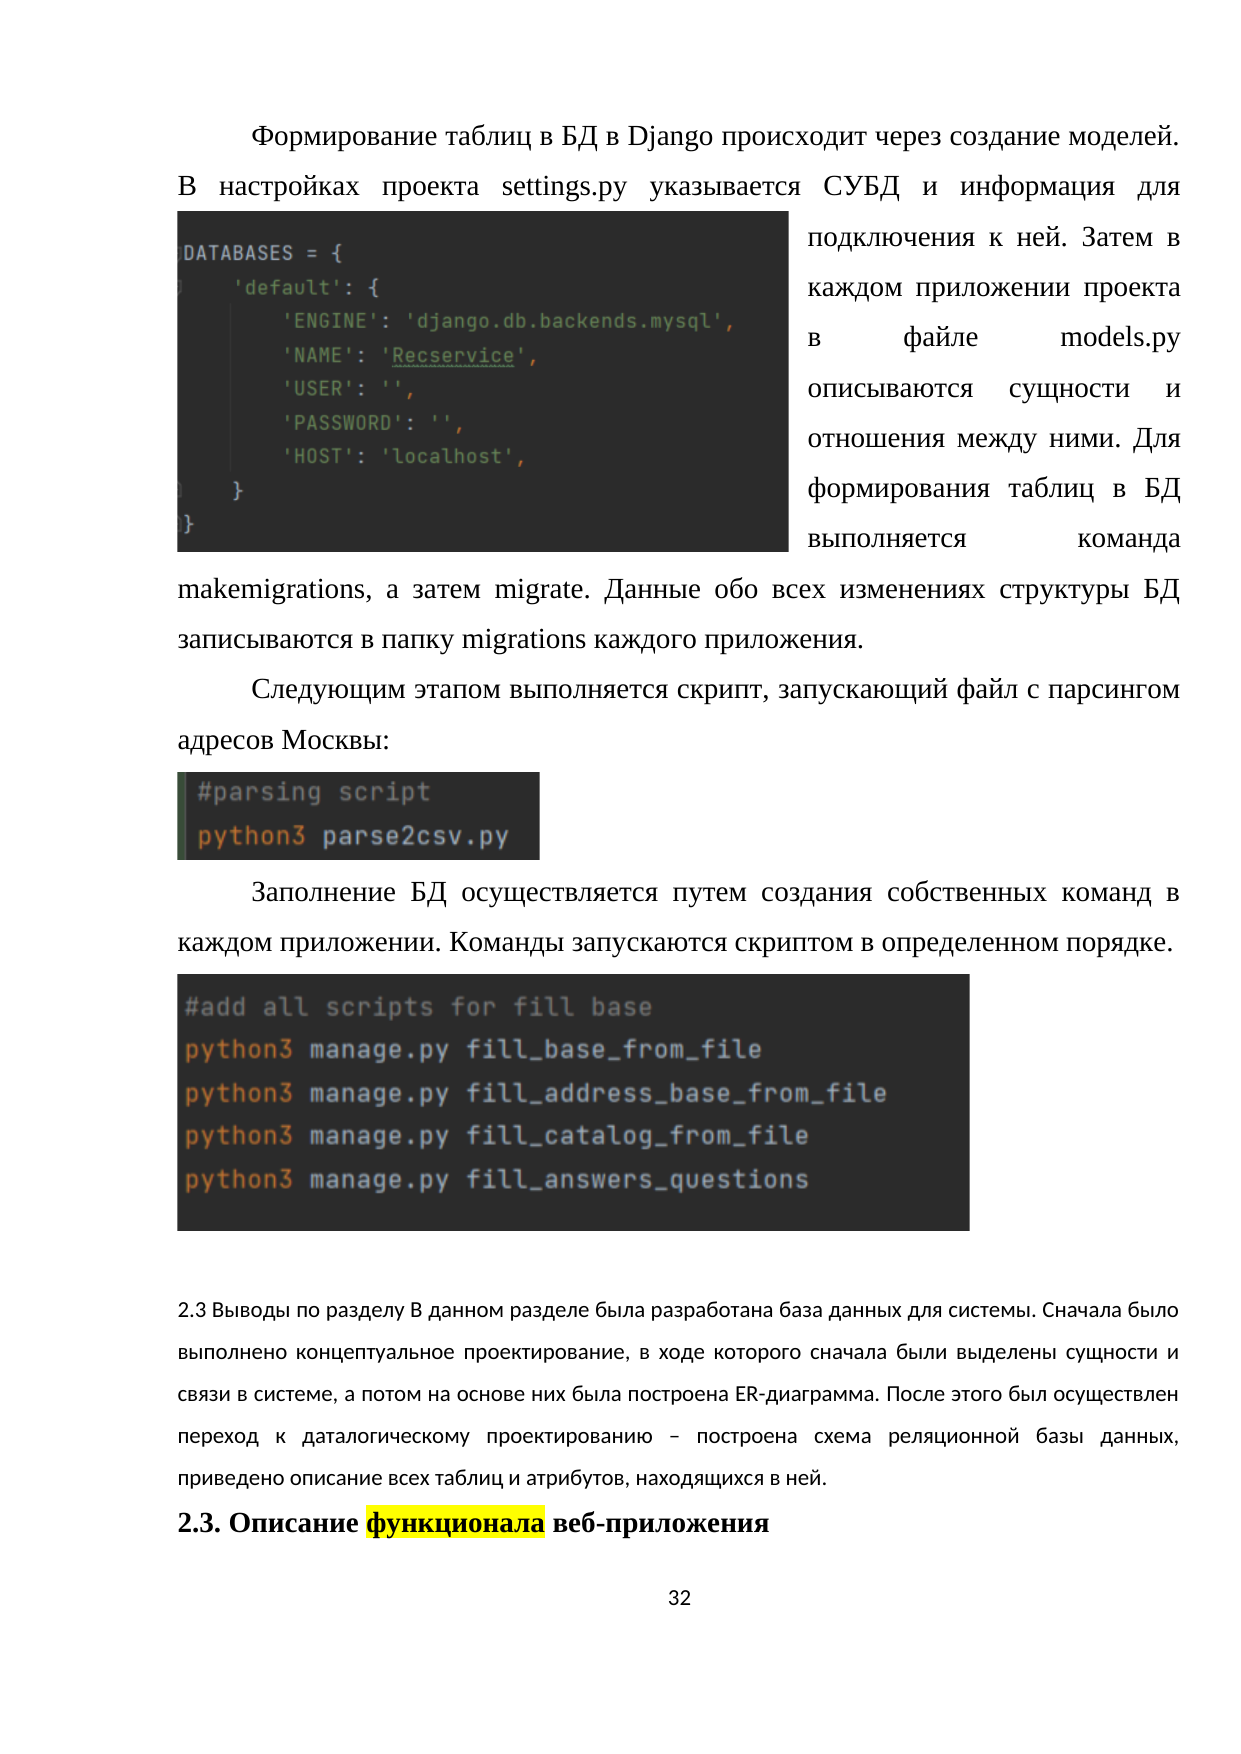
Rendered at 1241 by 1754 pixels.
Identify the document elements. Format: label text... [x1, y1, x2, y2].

text 2.3. Описание функционала веб-приложения [177, 1505, 366, 1538]
text Заполнение БД осуществляется путем создания собственных команд в каждом приложении. Команды запускаются скриптом в определенном порядке. [177, 874, 1181, 957]
text 2.3 Выводы по разделу В данном разделе была разработана база данных для системы. Сначала было выполнено концептуальное проектирование, в ходе которого сначала были выделены сущности и связи в системе, а потом на основе них была построена ER-диаграмма. После этого был осуществлен переход к даталогическому проектированию – построена схема реляционной базы данных, приведено описание всех таблиц и атрибутов, находящихся в ней. [177, 1295, 1181, 1491]
text Следующим этапом выполняется скрипт, запускающий файл с парсингом адресов Москвы: [177, 672, 1181, 755]
picture [177, 211, 789, 552]
picture [177, 974, 970, 1231]
text 2.3. Описание функционала веб-приложения [545, 1505, 1181, 1538]
picture [177, 772, 540, 860]
